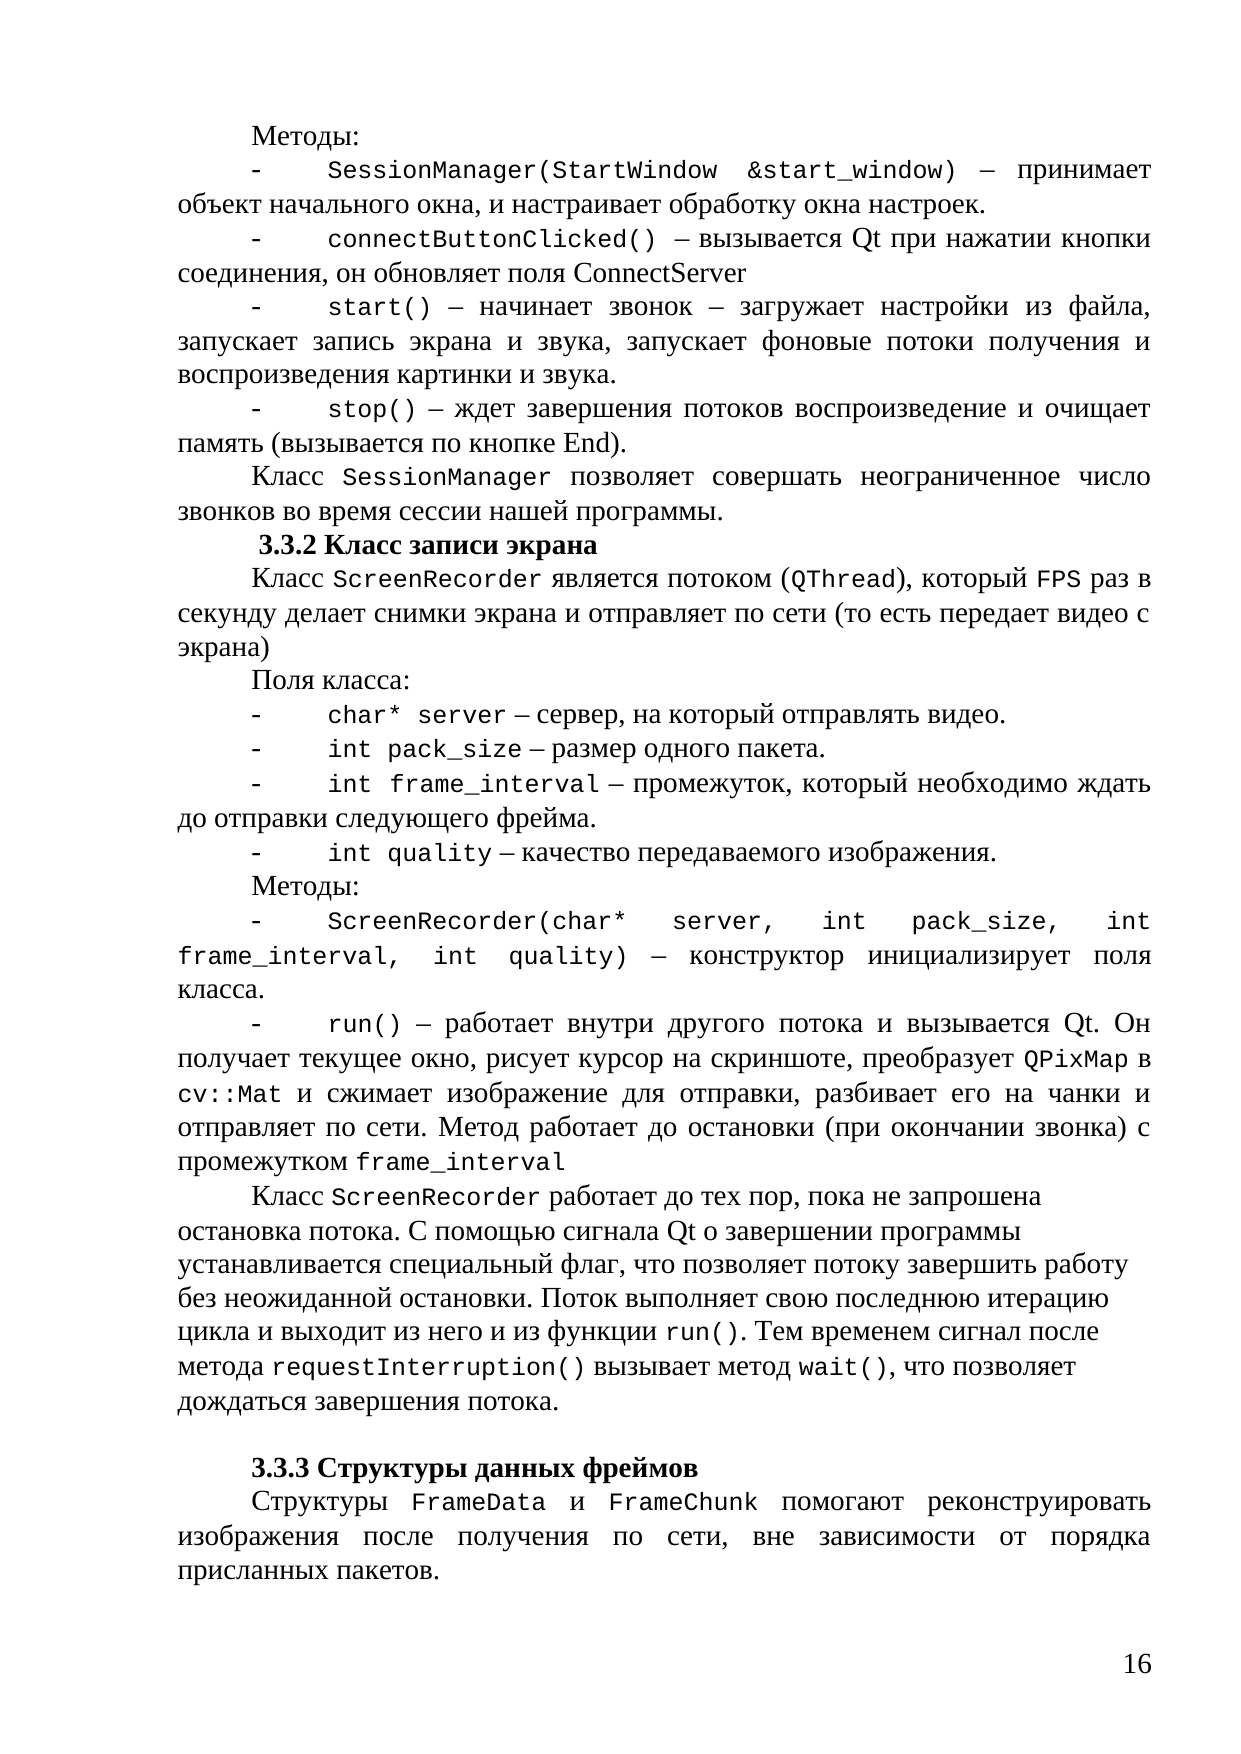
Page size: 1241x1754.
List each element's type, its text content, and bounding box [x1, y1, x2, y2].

text Методы: [177, 118, 1152, 152]
list connectButtonClicked() – вызывается Qt при нажатии кнопки соединения, он обновляет поля ConnectServer [177, 220, 1152, 288]
list ScreenRecorder(char* server, int pack_size, int frame_interval, int quality) – конструктор инициализирует поля класса. [177, 902, 1152, 1005]
list start() – начинает звонок – загружает настройки из файла, запускает запись экрана и звука, запускает фоновые потоки получения и воспроизведения картинки и звука. [177, 288, 1152, 390]
text Класс SessionManager позволяет совершать неограниченное число звонков во время сессии нашей программы. [177, 458, 1152, 527]
list char* server – сервер, на который отправлять видео. [177, 696, 1152, 731]
text Структуры FrameData и FrameChunk помогают реконструировать изображения после получения по сети, вне зависимости от порядка присланных пакетов. [177, 1483, 1152, 1585]
text 3.3.3 Структуры данных фреймов [251, 1450, 1152, 1483]
list run() – работает внутри другого потока и вызывается Qt. Он получает текущее окно, рисует курсор на скриншоте, преобразует QPixMap в cv::Mat и сжимает изображение для отправки, разбивает его на чанки и отправляет по сети. Метод работает до остановки (при окончании звонка) с промежутком frame_interval [177, 1005, 1152, 1178]
list int quality – качество передаваемого изображения. [177, 834, 1152, 868]
text Методы: [177, 868, 1152, 902]
text Класс ScreenRecorder является потоком (QThread), который FPS раз в секунду делает снимки экрана и отправляет по сети (то есть передает видео с экрана) [177, 560, 1152, 662]
text 3.3.2 Класс записи экрана [177, 527, 1152, 560]
text Поля класса: [177, 662, 1152, 696]
list int pack_size – размер одного пакета. [177, 731, 1152, 765]
list SessionManager(StartWindow &start_window) – принимает объект начального окна, и настраивает обработку окна настроек. [177, 152, 1152, 220]
text Класс ScreenRecorder работает до тех пор, пока не запрошена остановка потока. С помощью сигнала Qt о завершении программы устанавливается специальный флаг, что позволяет потоку завершить работу без неожиданной остановки. Поток выполняет свою последнюю итерацию цикла и выходит из него и из функции run(). Тем временем сигнал после метода requestInterruption() вызывает метод wait(), что позволяет дождаться завершения потока. [177, 1178, 1152, 1416]
list int frame_interval – промежуток, который необходимо ждать до отправки следующего фрейма. [177, 765, 1152, 834]
list stop() – ждет завершения потоков воспроизведение и очищает память (вызывается по кнопке End). [177, 390, 1152, 458]
